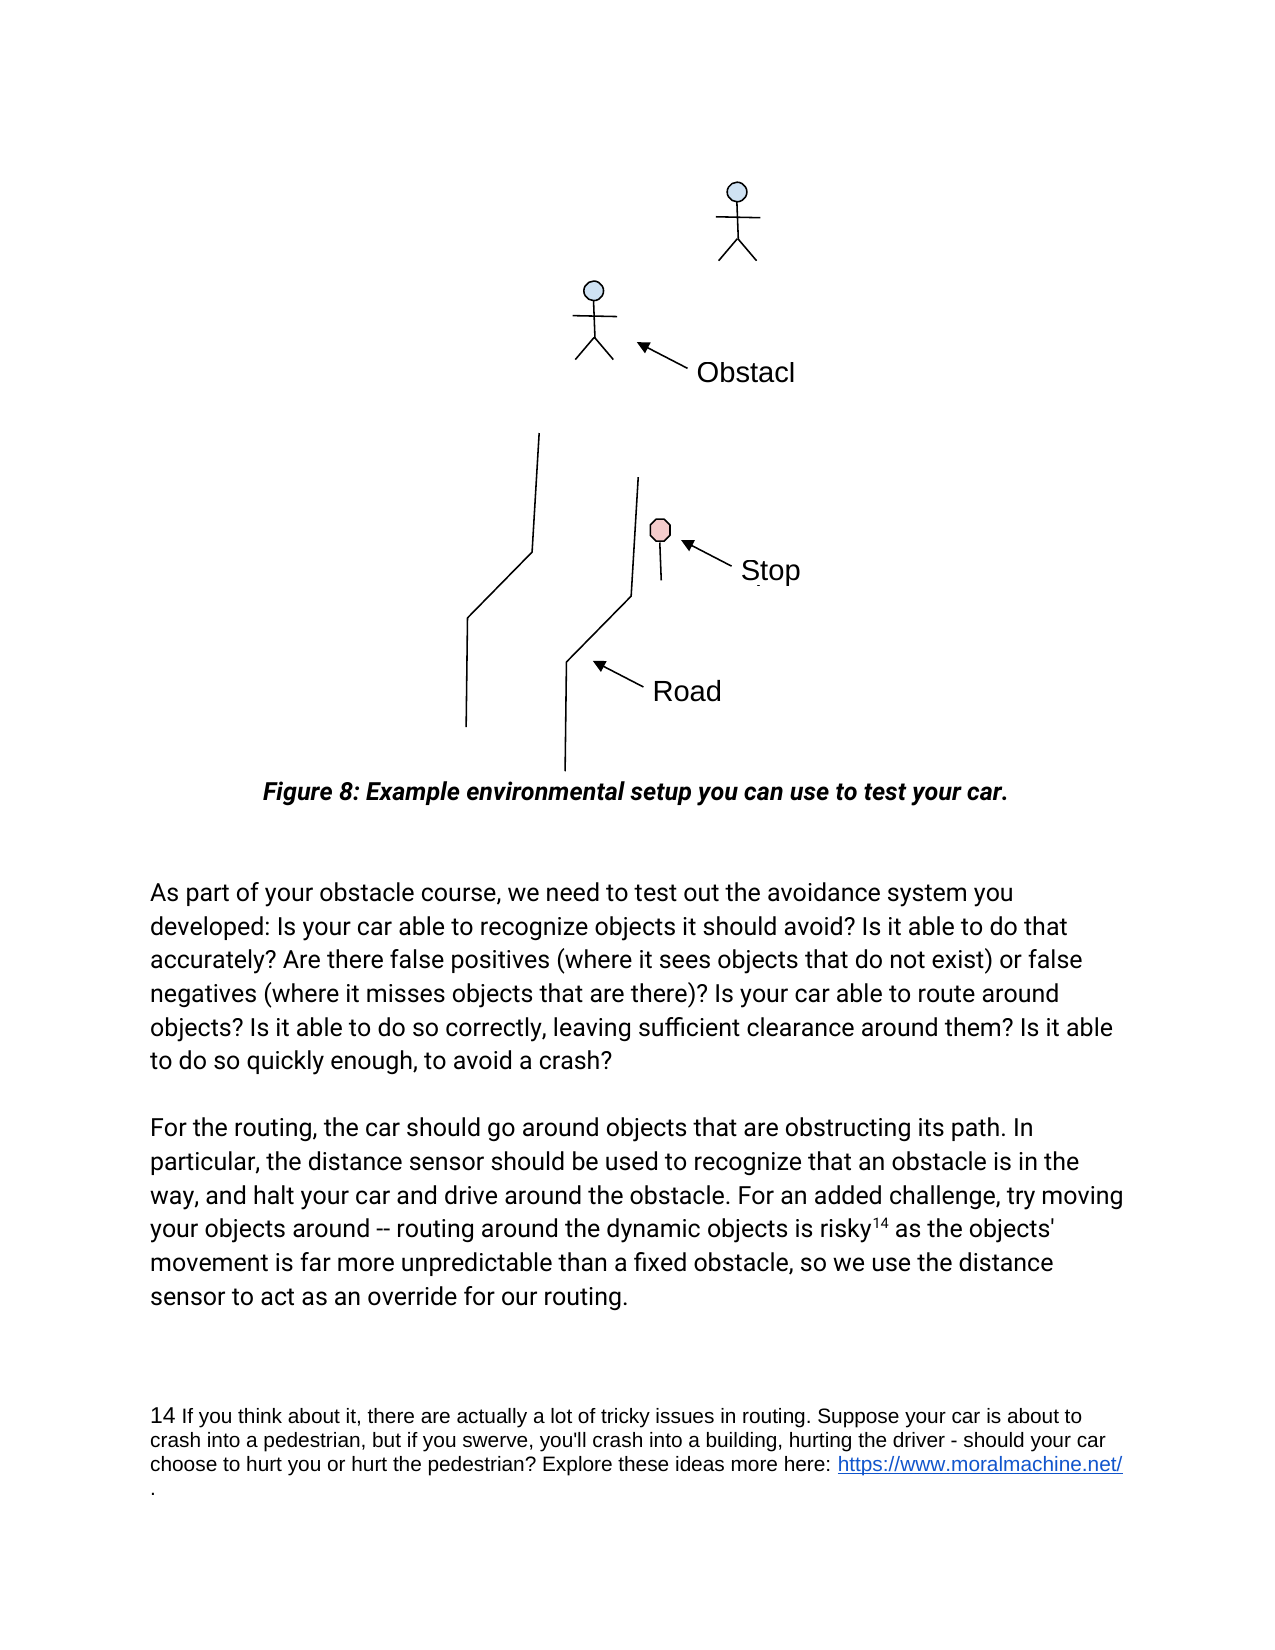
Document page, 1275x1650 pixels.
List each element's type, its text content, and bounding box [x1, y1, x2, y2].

text For the routing, the car should go around objects that are obstructing its path. In particular, the distance sensor should be used to recognize that an obstacle is in the way, and halt your car and drive around the obstacle. For an added challenge, try moving your objects around -- routing around the dynamic objects is risky as the objects' movement is far more unpredictable than a fixed obstacle, so we use the distance sensor to act as an override for our routing. [150, 1114, 1125, 1311]
text As part of your obstacle course, we need to test out the avoidance system you developed: Is your car able to recognize objects it should avoid? Is it able to do that accurately? Are there false positives (where it sees objects that do not exist) or false negatives (where it misses objects that are there)? Is your car able to route around objects? Is it able to do so correctly, leaving sufficient clearance around them? Is it able to do so quickly enough, to avoid a crash? [150, 878, 1125, 1076]
text Figure 8: Example environmental setup you can use to test your car. [150, 777, 1125, 806]
